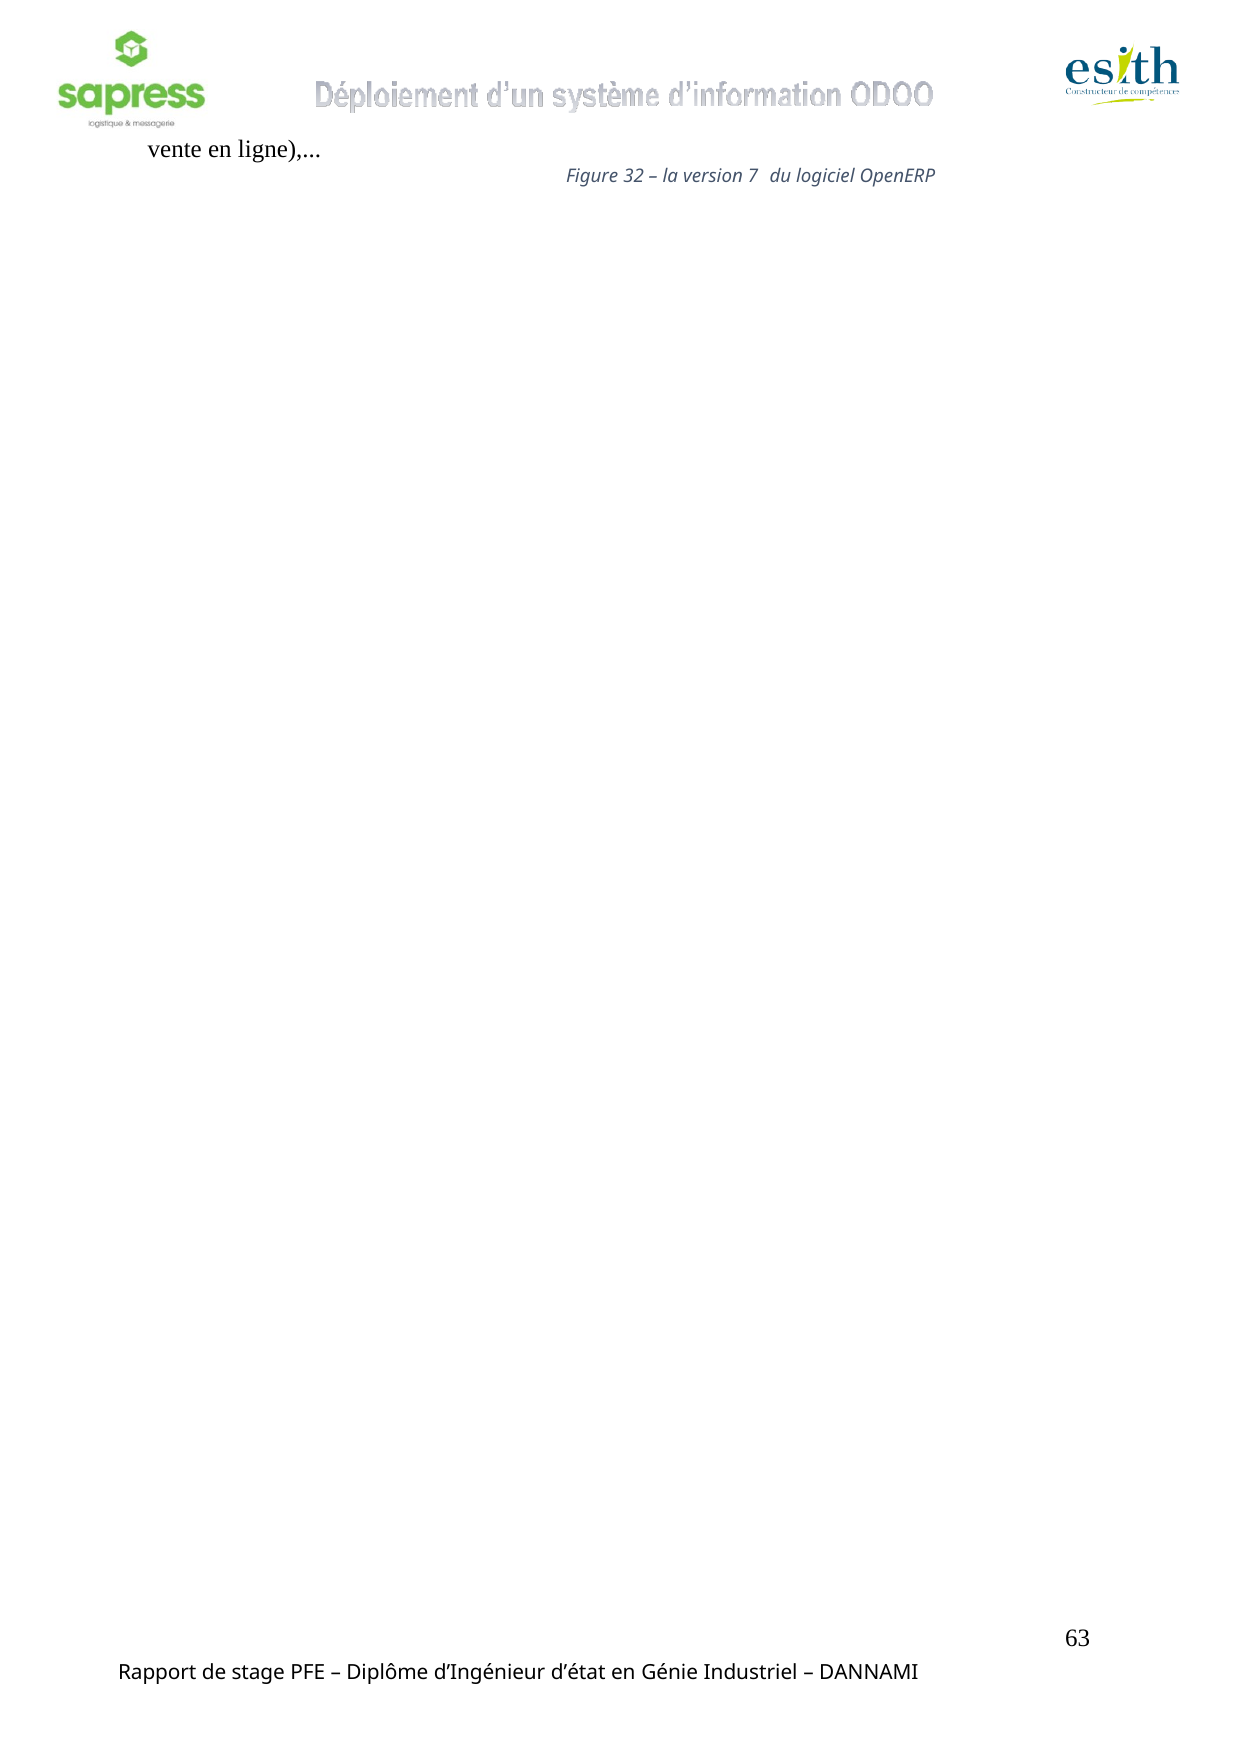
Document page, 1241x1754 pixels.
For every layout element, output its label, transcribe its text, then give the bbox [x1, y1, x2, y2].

picture [56, 29, 209, 129]
picture [622, 80, 933, 106]
picture [316, 80, 621, 113]
text vente en ligne),... [147, 137, 1217, 162]
text Figure 32 – la version 7 du logiciel OpenERP [566, 162, 1217, 188]
picture [1065, 40, 1180, 106]
